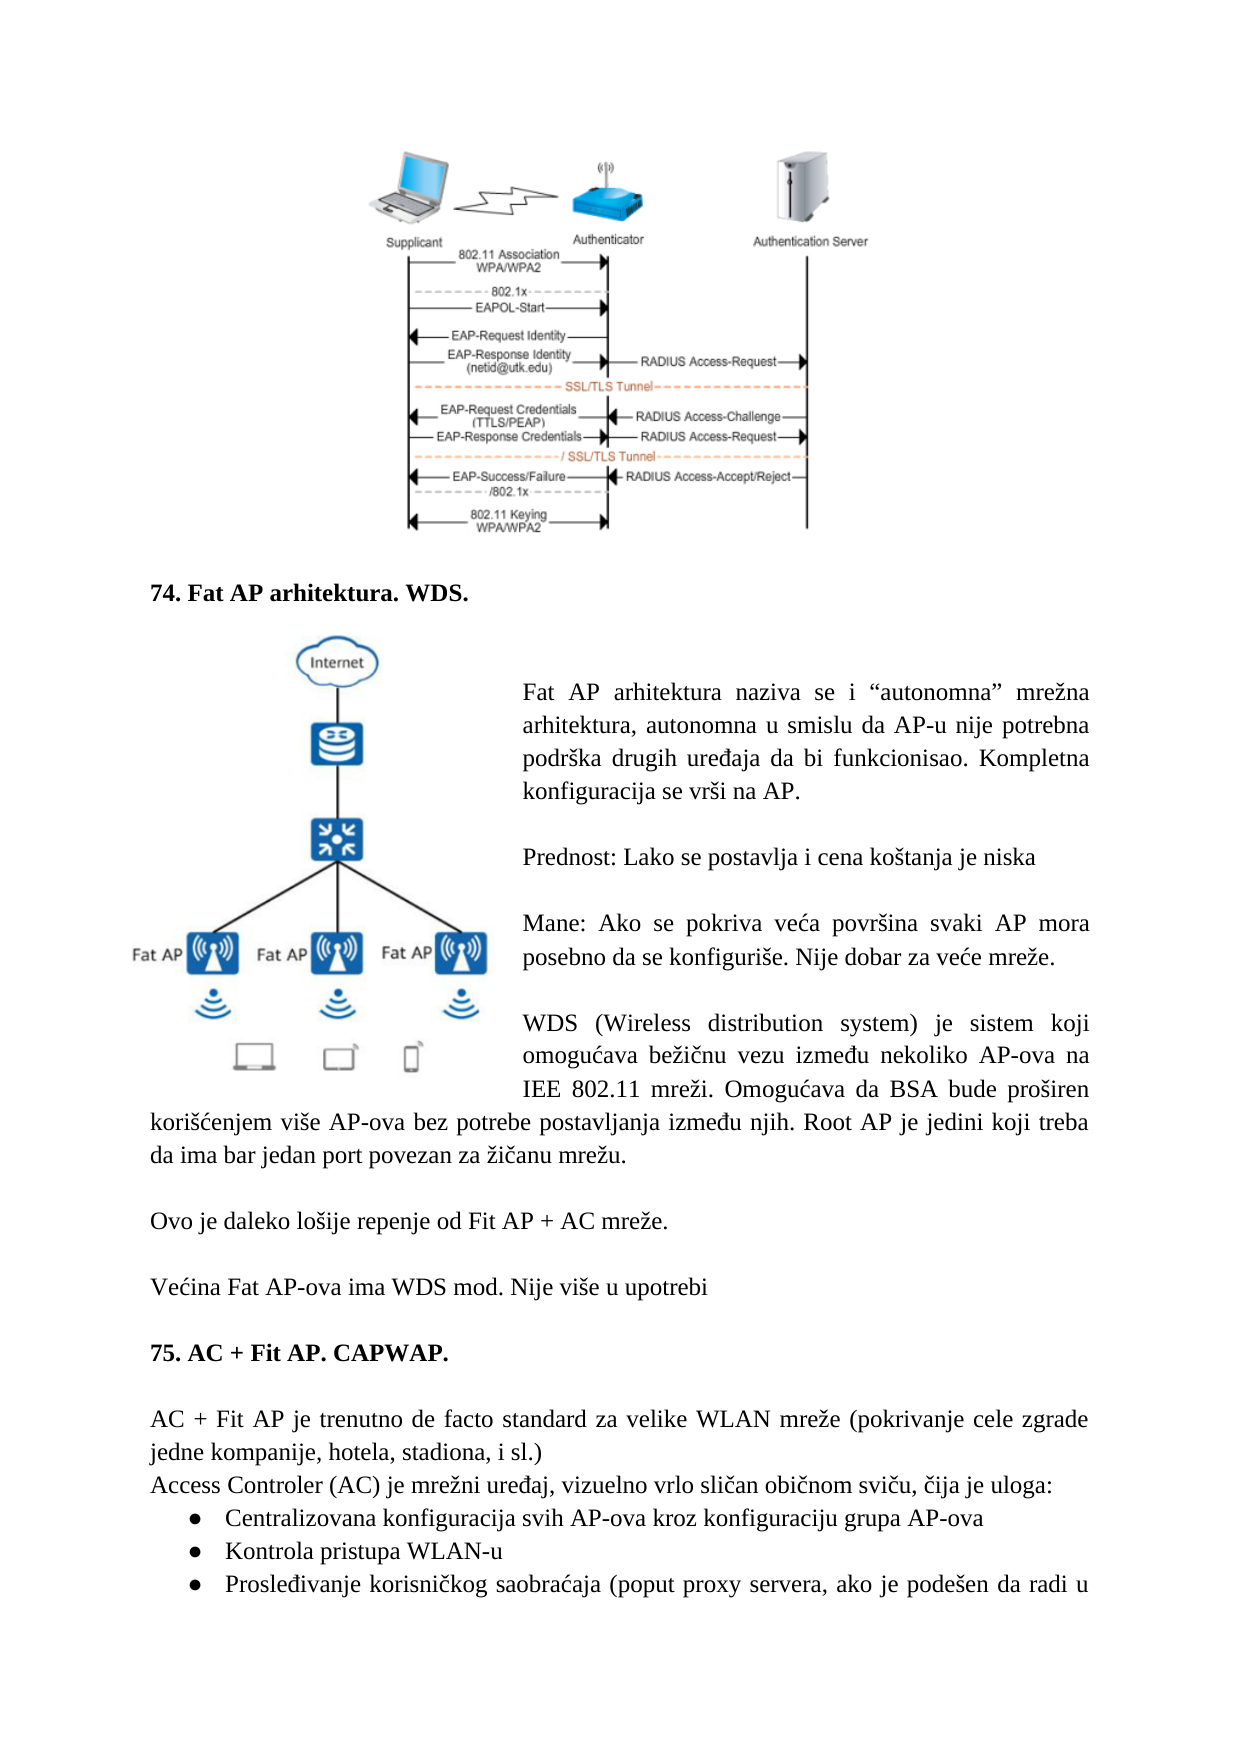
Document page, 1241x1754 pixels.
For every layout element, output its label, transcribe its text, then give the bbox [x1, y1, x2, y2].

list Centralizovana konfiguracija svih AP-ova kroz konfiguraciju grupa AP-ova [187, 1503, 1090, 1532]
text Većina Fat AP-ova ima WDS mod. Nije više u upotrebi [150, 1272, 1090, 1301]
list Kontrola pristupa WLAN-u [187, 1536, 1090, 1565]
text Prednost: Lako se postavlja i cena koštanja je niska [504, 842, 1090, 871]
text Ovo je daleko lošije repenje od Fit AP + AC mreže. [150, 1206, 1090, 1234]
text AC + Fit AP je trenutno de facto standard za velike WLAN mreže (pokrivanje cele zgrade jedne kompanije, hotela, stadiona, i sl.) [150, 1404, 1090, 1466]
picture [123, 630, 504, 1086]
text 74. Fat AP arhitektura. WDS. [150, 578, 1090, 607]
text Fat AP arhitektura naziva se i “autonomna” mrežna arhitektura, autonomna u smislu da AP-u nije potrebna podrška drugih uređaja da bi funkcionisao. Kompletna konfiguracija se vrši na AP. [504, 677, 1090, 805]
text Mane: Ako se pokriva veća površina svaki AP mora posebno da se konfiguriše. Nije dobar za veće mreže. [504, 908, 1090, 970]
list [187, 1569, 1090, 1598]
text WDS (Wireless distribution system) je sistem koji omogućava bežičnu vezu između nekoliko AP-ova na IEE 802.11 mreži. Omogućava da BSA bude proširen korišćenjem više AP-ova bez potrebe postavljanja između njih. Root AP je jedini koji treba da ima bar jedan port povezan za žičanu mrežu. [150, 1008, 1090, 1168]
picture [365, 150, 876, 542]
text Access Controler (AC) je mrežni uređaj, vizuelno vrlo sličan običnom sviču, čija je uloga: [150, 1470, 1090, 1499]
text 75. AC + Fit AP. CAPWAP. [150, 1338, 1090, 1367]
